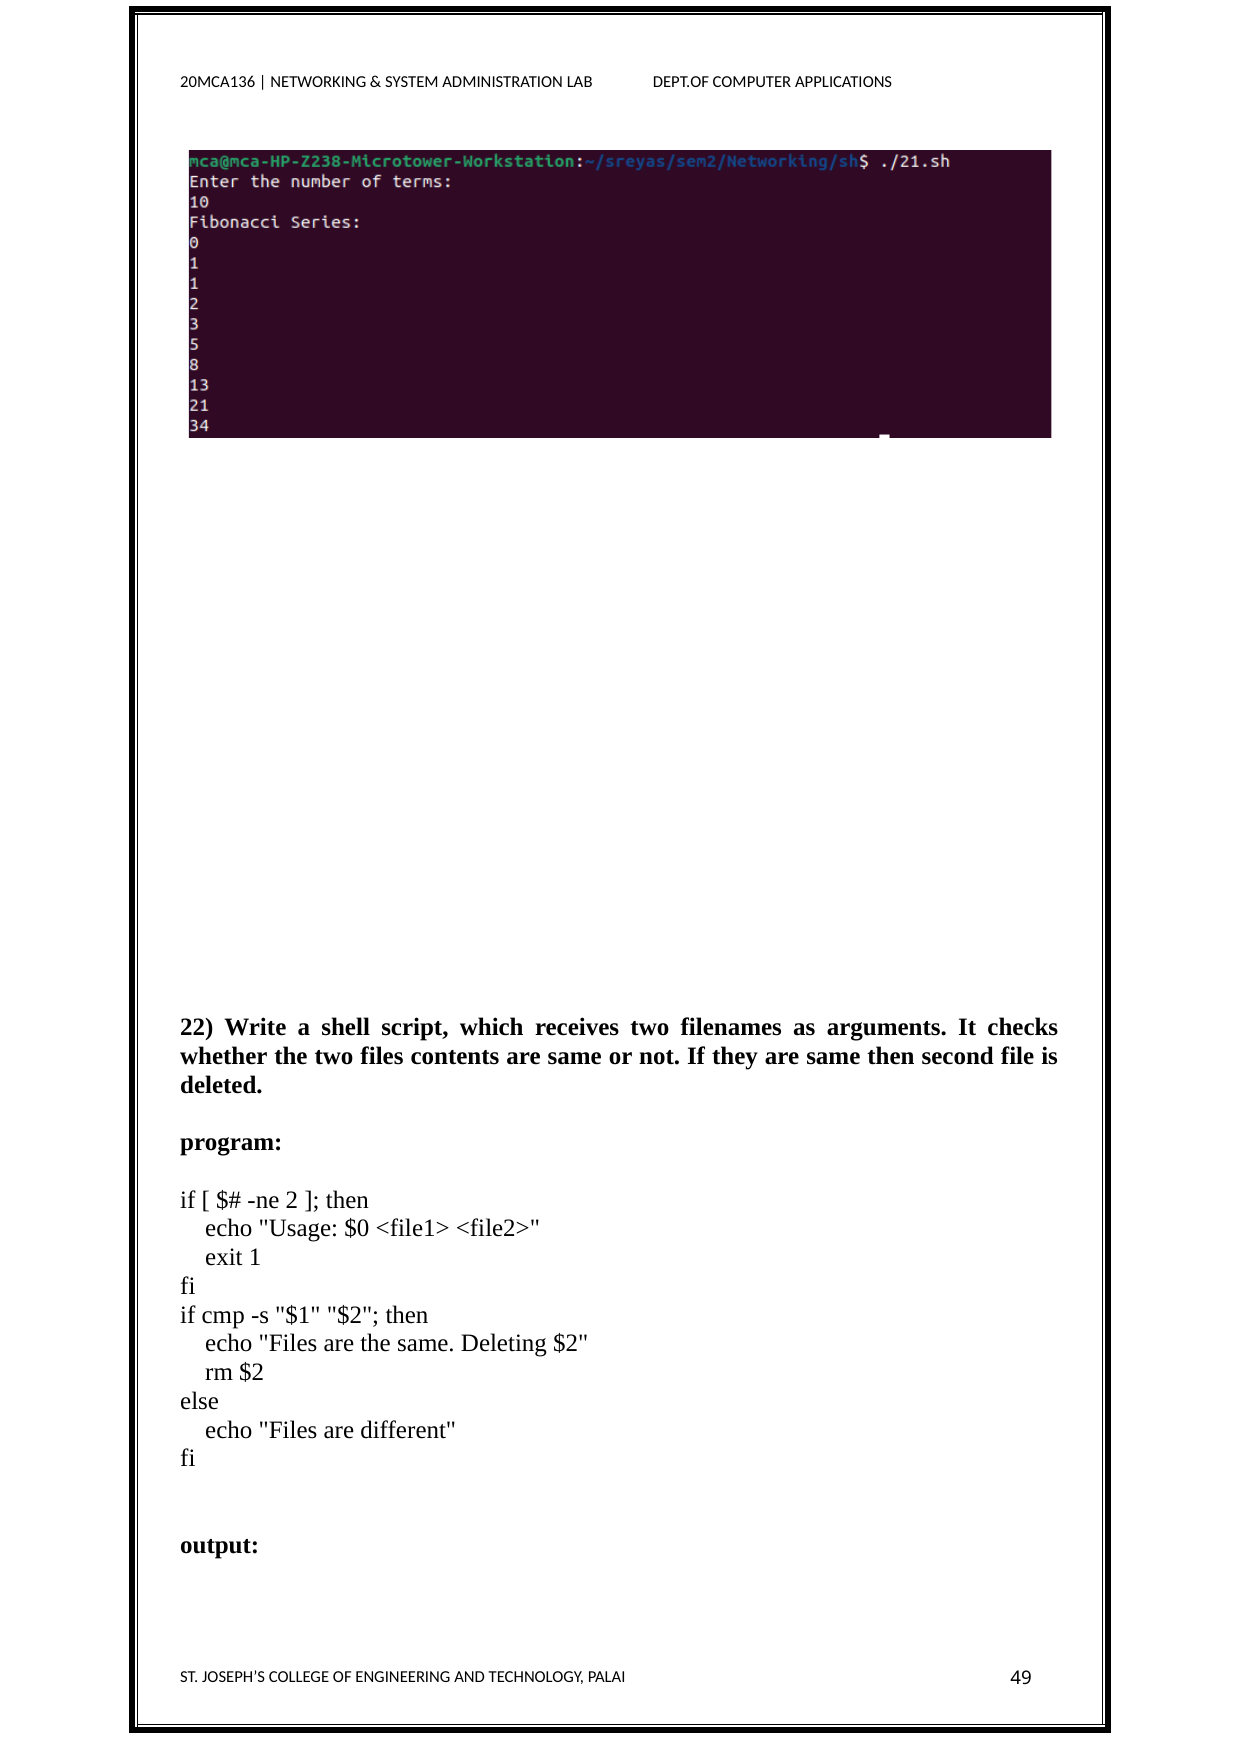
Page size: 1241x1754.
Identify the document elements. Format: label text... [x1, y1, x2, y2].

text fi [180, 1271, 1060, 1300]
text echo "Files are different" [180, 1415, 1060, 1443]
text exit 1 [180, 1242, 1060, 1271]
text else [180, 1386, 1060, 1415]
text 22) Write a shell script, which receives two filenames as arguments. It checks whether the two files contents are same or not. If they are same then second file is deleted. [180, 1012, 1060, 1098]
text program: [180, 1127, 1060, 1156]
text fi [180, 1443, 1060, 1472]
text if [ $# -ne 2 ]; then [180, 1185, 1060, 1213]
picture [188, 150, 1052, 438]
text output: [180, 1530, 1060, 1558]
text echo "Files are the same. Deleting $2" [180, 1328, 1060, 1357]
text if cmp -s "$1" "$2"; then [180, 1300, 1060, 1328]
text echo "Usage: $0 <file1> <file2>" [180, 1213, 1060, 1242]
text rm $2 [180, 1357, 1060, 1386]
